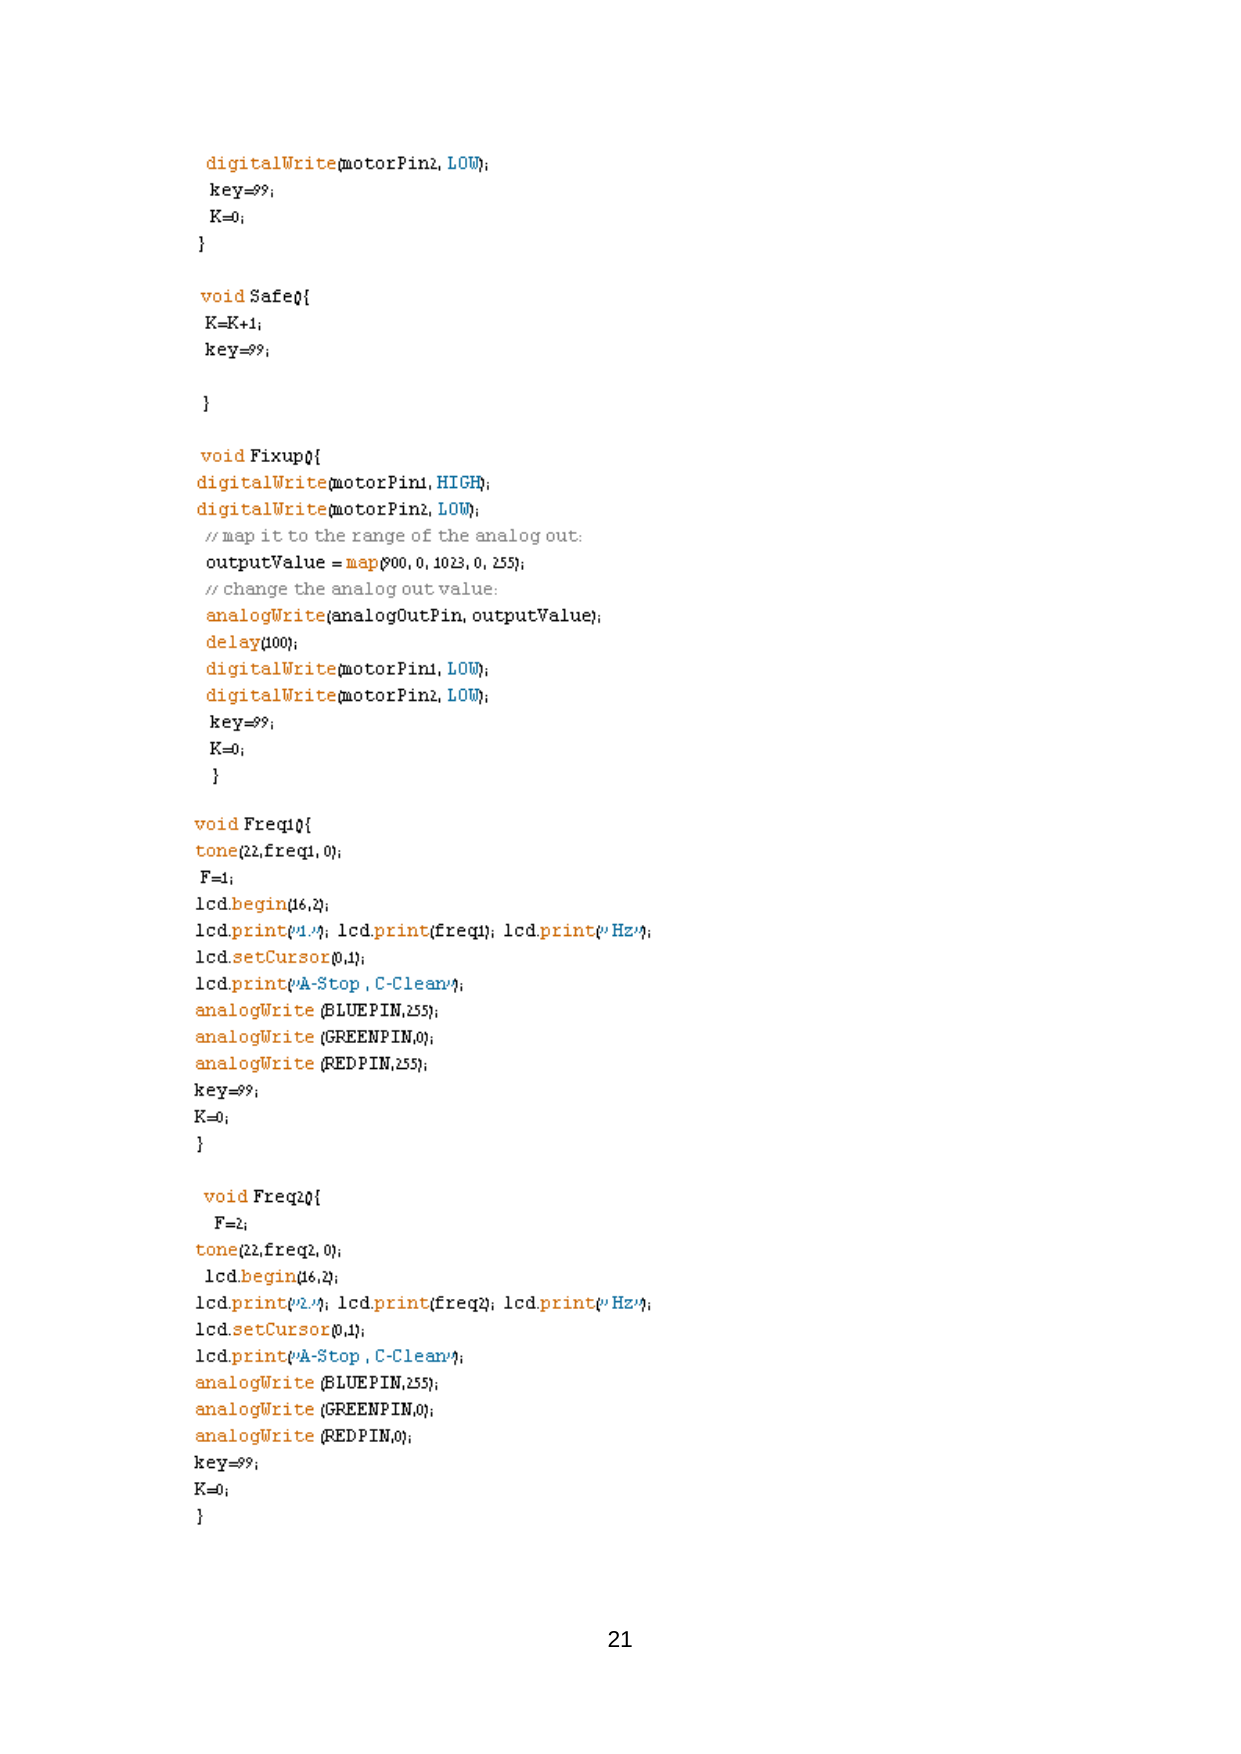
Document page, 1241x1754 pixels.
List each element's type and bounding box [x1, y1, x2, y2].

picture [187, 813, 838, 1528]
picture [187, 150, 910, 811]
